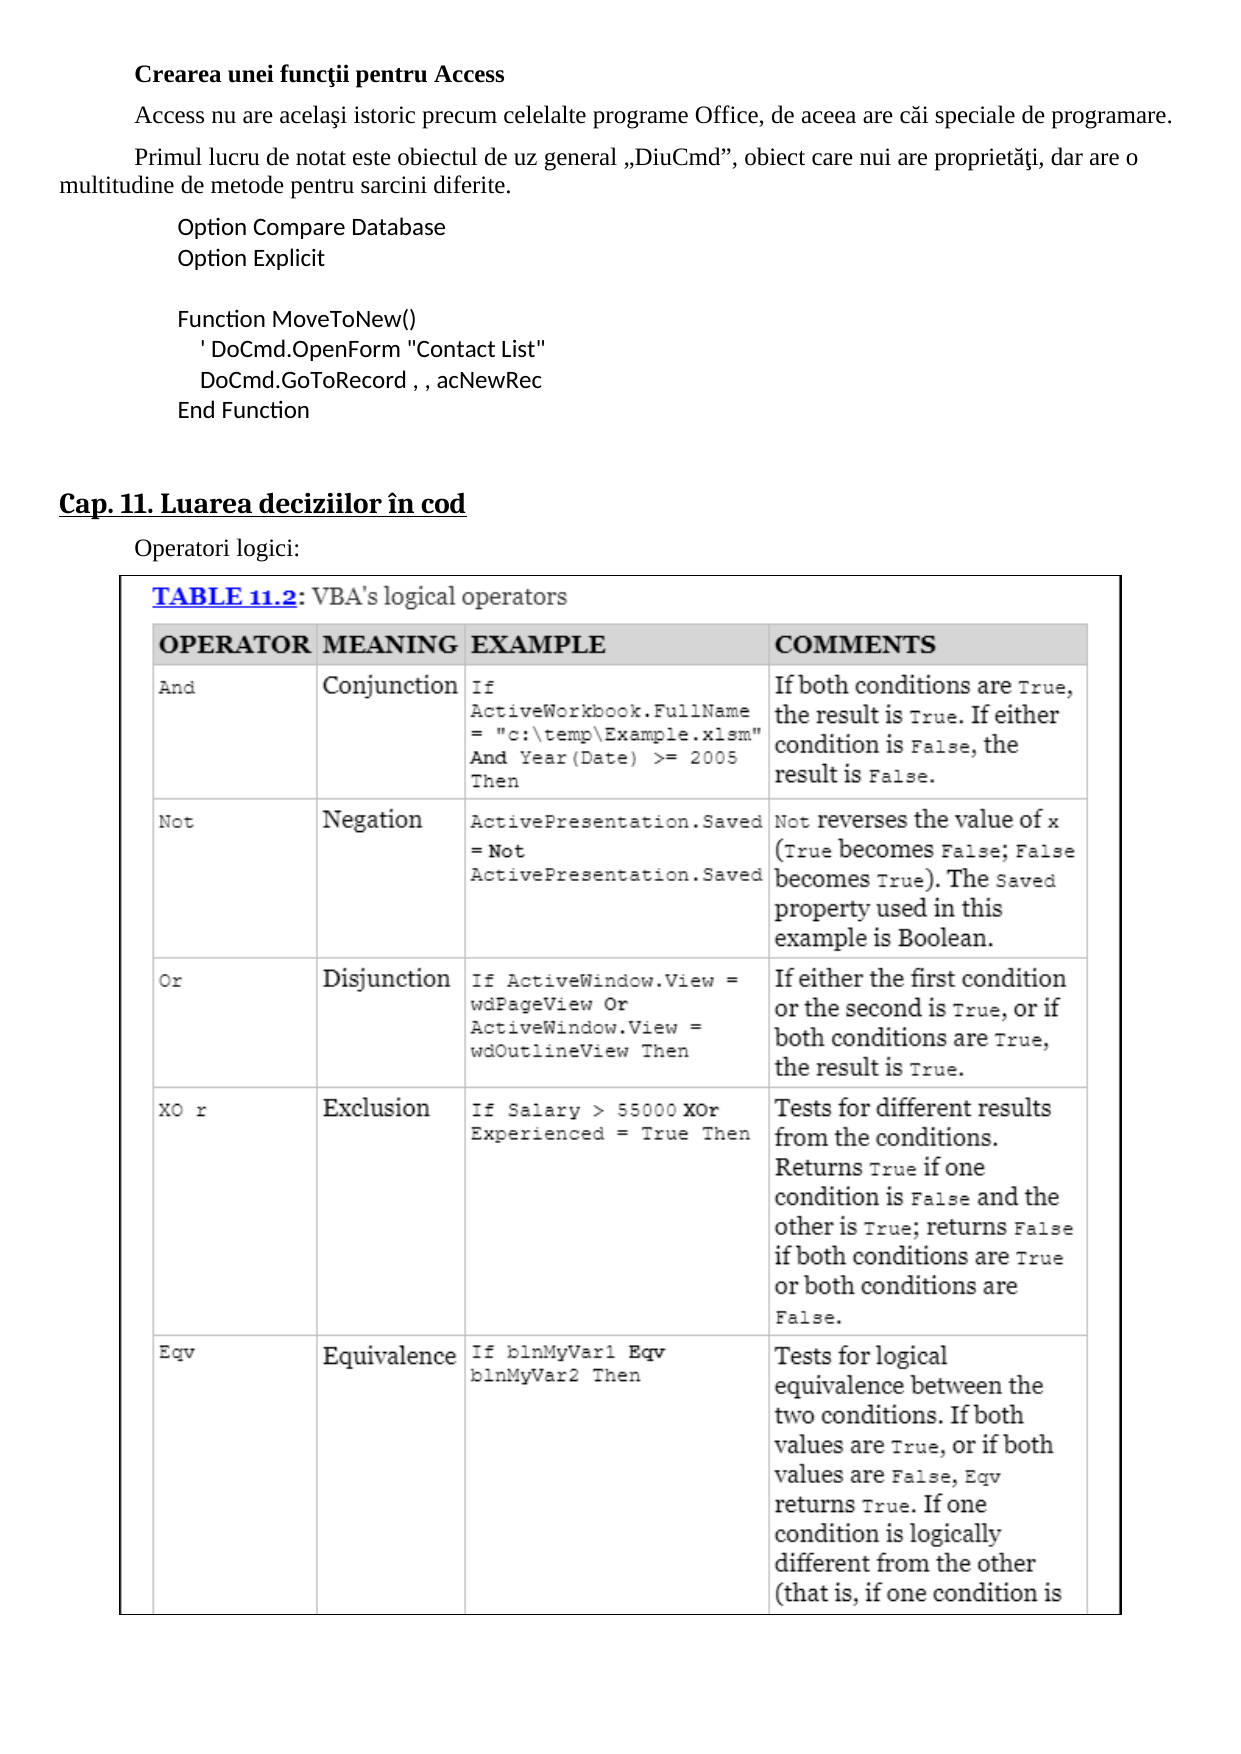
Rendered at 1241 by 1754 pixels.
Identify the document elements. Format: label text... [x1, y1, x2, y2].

text Function MoveToNew() [59, 303, 1181, 334]
picture [120, 576, 1120, 1614]
subtitle Cap. 11. Luarea deciziilor în cod [59, 487, 1181, 521]
text End Function [59, 395, 1181, 425]
text ' DoCmd.OpenForm "Contact List" [59, 334, 1181, 364]
text Primul lucru de notat este obiectul de uz general „DiuCmd”, obiect care nui are proprietăţi, dar are o multitudine de metode pentru sarcini diferite. [59, 142, 1181, 199]
text DoCmd.GoToRecord , , acNewRec [59, 364, 1181, 395]
text Option Compare Database [59, 212, 1181, 242]
text Operatori logici: [59, 533, 1181, 562]
text Option Explicit [59, 242, 1181, 273]
text Access nu are acelaşi istoric precum celelalte programe Office, de aceea are căi speciale de programare. [59, 100, 1181, 129]
subtitle Crearea unei funcţii pentru Access [59, 59, 1181, 88]
